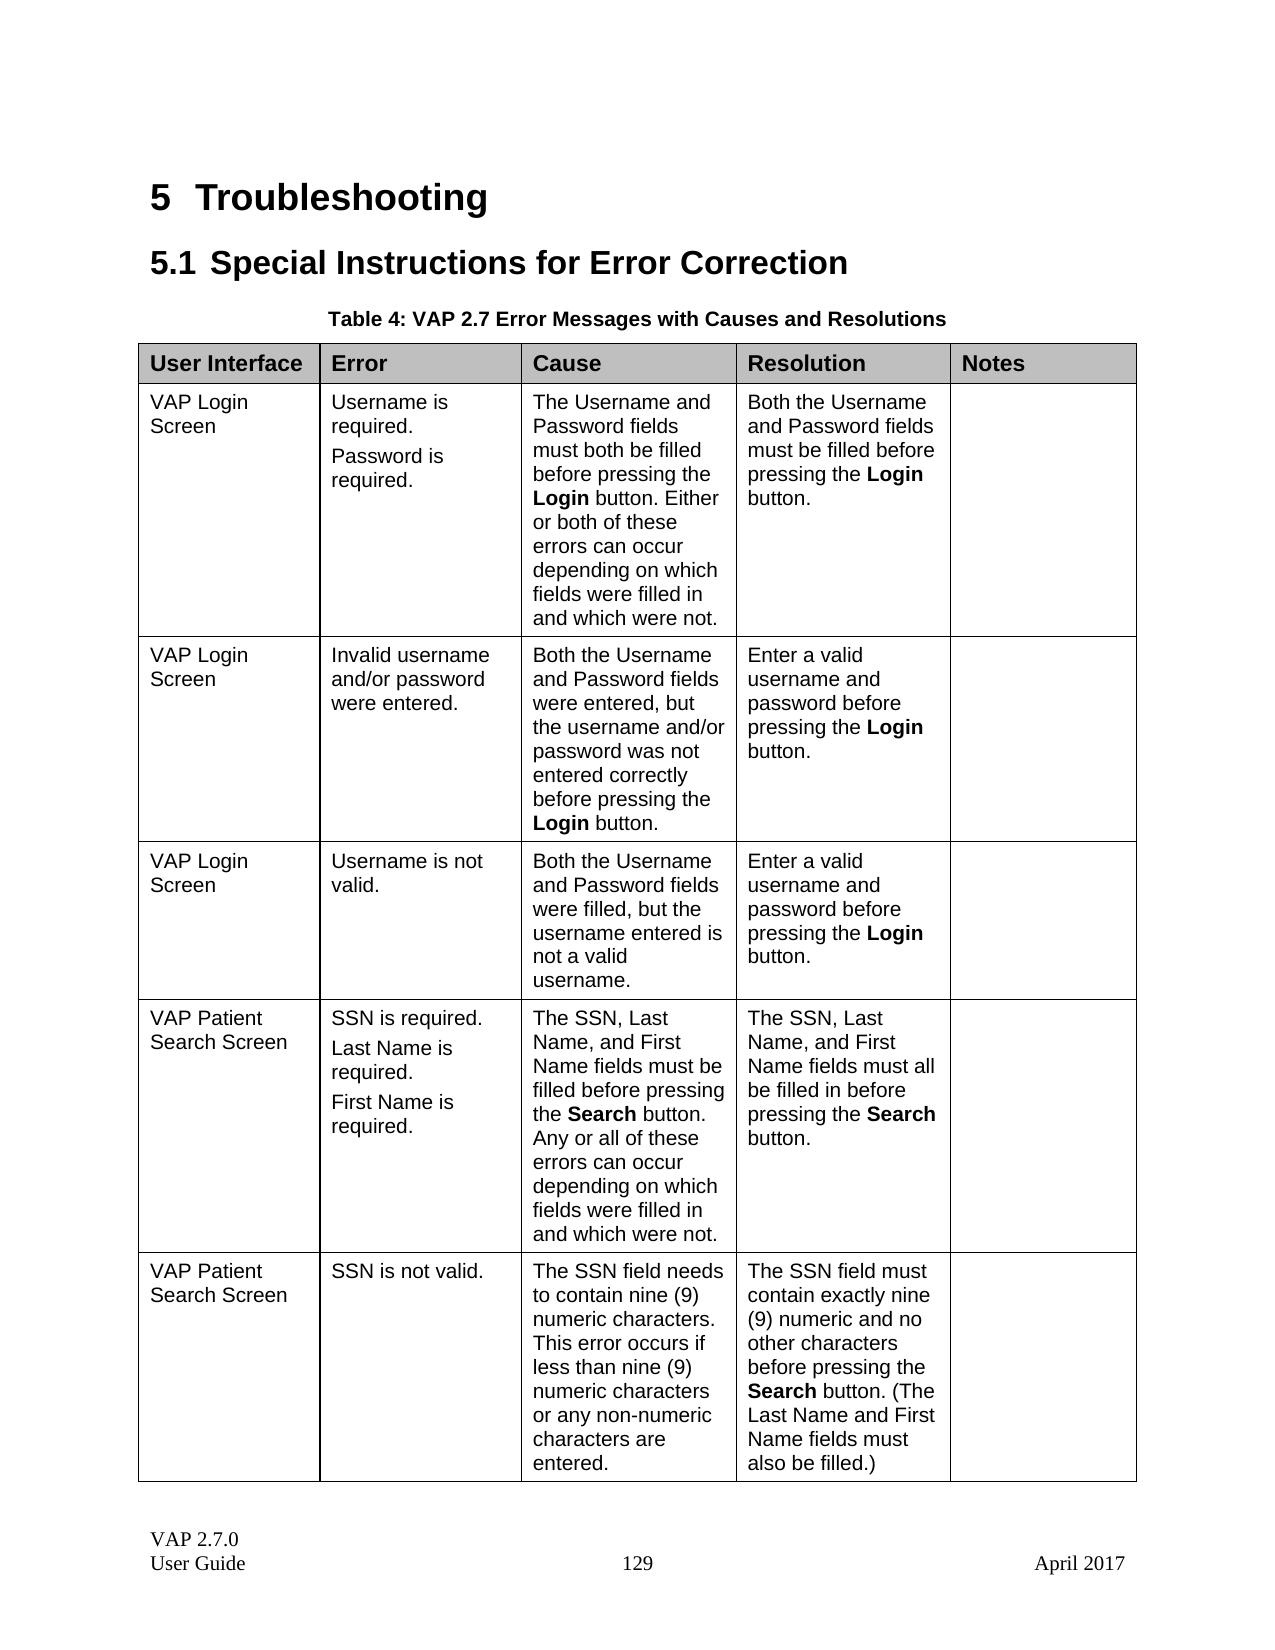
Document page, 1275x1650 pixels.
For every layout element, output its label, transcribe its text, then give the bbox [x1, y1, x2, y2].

table_header Cause [522, 344, 736, 383]
table_cell The SSN field must contain exactly nine (9) numeric and no other characters before pressing the Search button. (The Last Name and First Name fields must also be filled.) [737, 1253, 950, 1481]
subtitle Special Instructions for Error Correction [150, 243, 1125, 282]
table_cell VAP Login Screen [139, 384, 319, 636]
table_cell Username is required. Password is required. [321, 384, 521, 636]
table_cell Both the Username and Password fields were entered, but the username and/or password was not entered correctly before pressing the Login button. [522, 637, 736, 841]
table_cell [951, 384, 1136, 636]
subtitle Troubleshooting [150, 175, 1125, 218]
table_header Error [321, 344, 521, 383]
table_header User Interface [139, 344, 319, 383]
table_header Notes [951, 344, 1136, 383]
table_cell Both the Username and Password fields were filled, but the username entered is not a valid username. [522, 842, 736, 998]
table_cell [951, 637, 1136, 841]
table_cell SSN is not valid. [321, 1253, 521, 1481]
table_cell Both the Username and Password fields must be filled before pressing the Login button. [737, 384, 950, 636]
table_cell Invalid username and/or password were entered. [321, 637, 521, 841]
text Table 4: VAP 2.7 Error Messages with Causes and Resolutions [150, 307, 1125, 331]
table_cell The Username and Password fields must both be filled before pressing the Login button. Either or both of these errors can occur depending on which fields were filled in and which were not. [522, 384, 736, 636]
table_cell [951, 842, 1136, 998]
table_cell SSN is required. Last Name is required. First Name is required. [321, 1000, 521, 1252]
table_cell Enter a valid username and password before pressing the Login button. [737, 637, 950, 841]
table_cell VAP Login Screen [139, 842, 319, 998]
table_cell VAP Patient Search Screen [139, 1000, 319, 1252]
table_cell VAP Patient Search Screen [139, 1253, 319, 1481]
table_cell The SSN field needs to contain nine (9) numeric characters. This error occurs if less than nine (9) numeric characters or any non-numeric characters are entered. [522, 1253, 736, 1481]
table_cell Enter a valid username and password before pressing the Login button. [737, 842, 950, 998]
table_cell VAP Login Screen [139, 637, 319, 841]
table_cell The SSN, Last Name, and First Name fields must be filled before pressing the Search button. Any or all of these errors can occur depending on which fields were filled in and which were not. [522, 1000, 736, 1252]
table_cell [951, 1000, 1136, 1252]
table_cell [951, 1253, 1136, 1481]
table_header Resolution [737, 344, 950, 383]
table_cell The SSN, Last Name, and First Name fields must all be filled in before pressing the Search button. [737, 1000, 950, 1252]
table_cell Username is not valid. [321, 842, 521, 998]
